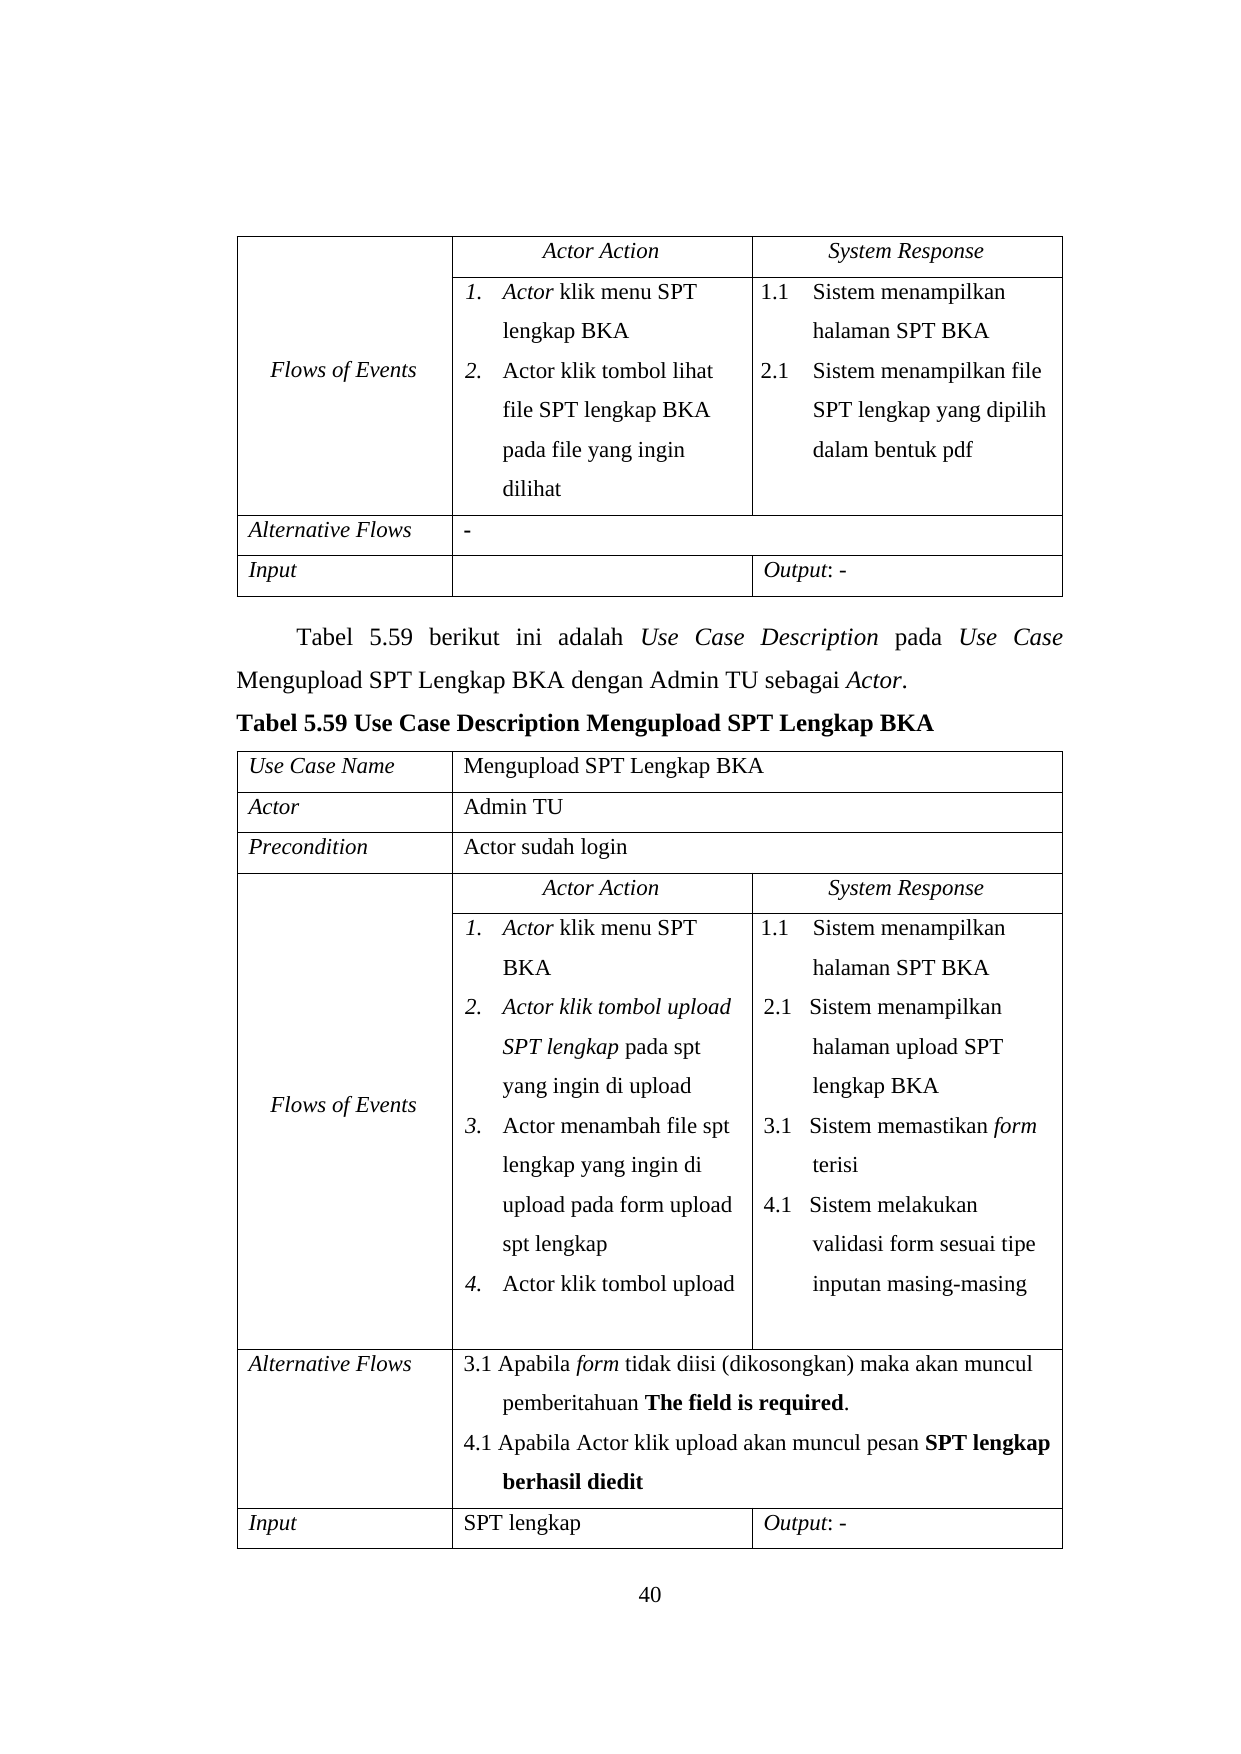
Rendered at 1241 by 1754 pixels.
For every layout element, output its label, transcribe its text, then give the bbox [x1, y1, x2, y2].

table_cell Flows of Events [238, 874, 452, 1348]
table_cell Admin TU [453, 793, 1062, 832]
table_cell Flows of Events [238, 237, 452, 515]
table_cell Actor klik menu SPT BKA Actor klik tombol upload SPT lengkap pada spt yang ingin di upload Actor menambah file spt lengkap yang ingin di upload pada form upload spt lengkap Actor klik tombol upload [453, 914, 752, 1348]
table_cell 3.1 Apabila form tidak diisi (dikosongkan) maka akan muncul pemberitahuan The field is required. 4.1 Apabila Actor klik upload akan muncul pesan SPT lengkap berhasil diedit [453, 1350, 1062, 1507]
text Tabel 5.59 berikut ini adalah Use Case Description pada Use Case Mengupload SPT Lengkap BKA dengan Admin TU sebagai Actor. [236, 622, 1063, 694]
table_cell System Response [753, 874, 1062, 913]
table_cell Sistem menampilkan halaman SPT BKA Sistem menampilkan file SPT lengkap yang dipilih dalam bentuk pdf [753, 278, 1062, 515]
table_cell SPT lengkap [453, 1509, 752, 1548]
table_cell Precondition [238, 833, 452, 873]
table_header Use Case Name [238, 752, 452, 792]
table_cell Actor Action [453, 237, 752, 277]
table_header Mengupload SPT Lengkap BKA [453, 752, 1062, 792]
table_cell Alternative Flows [238, 1350, 452, 1507]
text Tabel 5.59 Use Case Description Mengupload SPT Lengkap BKA [236, 708, 1063, 737]
table_cell Input [238, 556, 452, 596]
table_cell Actor klik menu SPT lengkap BKA Actor klik tombol lihat file SPT lengkap BKA pada file yang ingin dilihat [453, 278, 752, 515]
table_cell Sistem menampilkan halaman SPT BKA 2.1 Sistem menampilkan halaman upload SPT lengkap BKA 3.1 Sistem memastikan form terisi 4.1 Sistem melakukan validasi form sesuai tipe inputan masing-masing [753, 914, 1062, 1348]
table_cell Actor sudah login [453, 833, 1062, 873]
table_cell Output: - [753, 1509, 1062, 1548]
table_cell Actor [238, 793, 452, 832]
table_cell Input [238, 1509, 452, 1548]
table_cell System Response [753, 237, 1062, 277]
table_cell Alternative Flows [238, 516, 452, 555]
table_cell - [453, 516, 1062, 555]
table_cell Actor Action [453, 874, 752, 913]
table_cell [453, 556, 752, 596]
table_cell Output: - [753, 556, 1062, 596]
